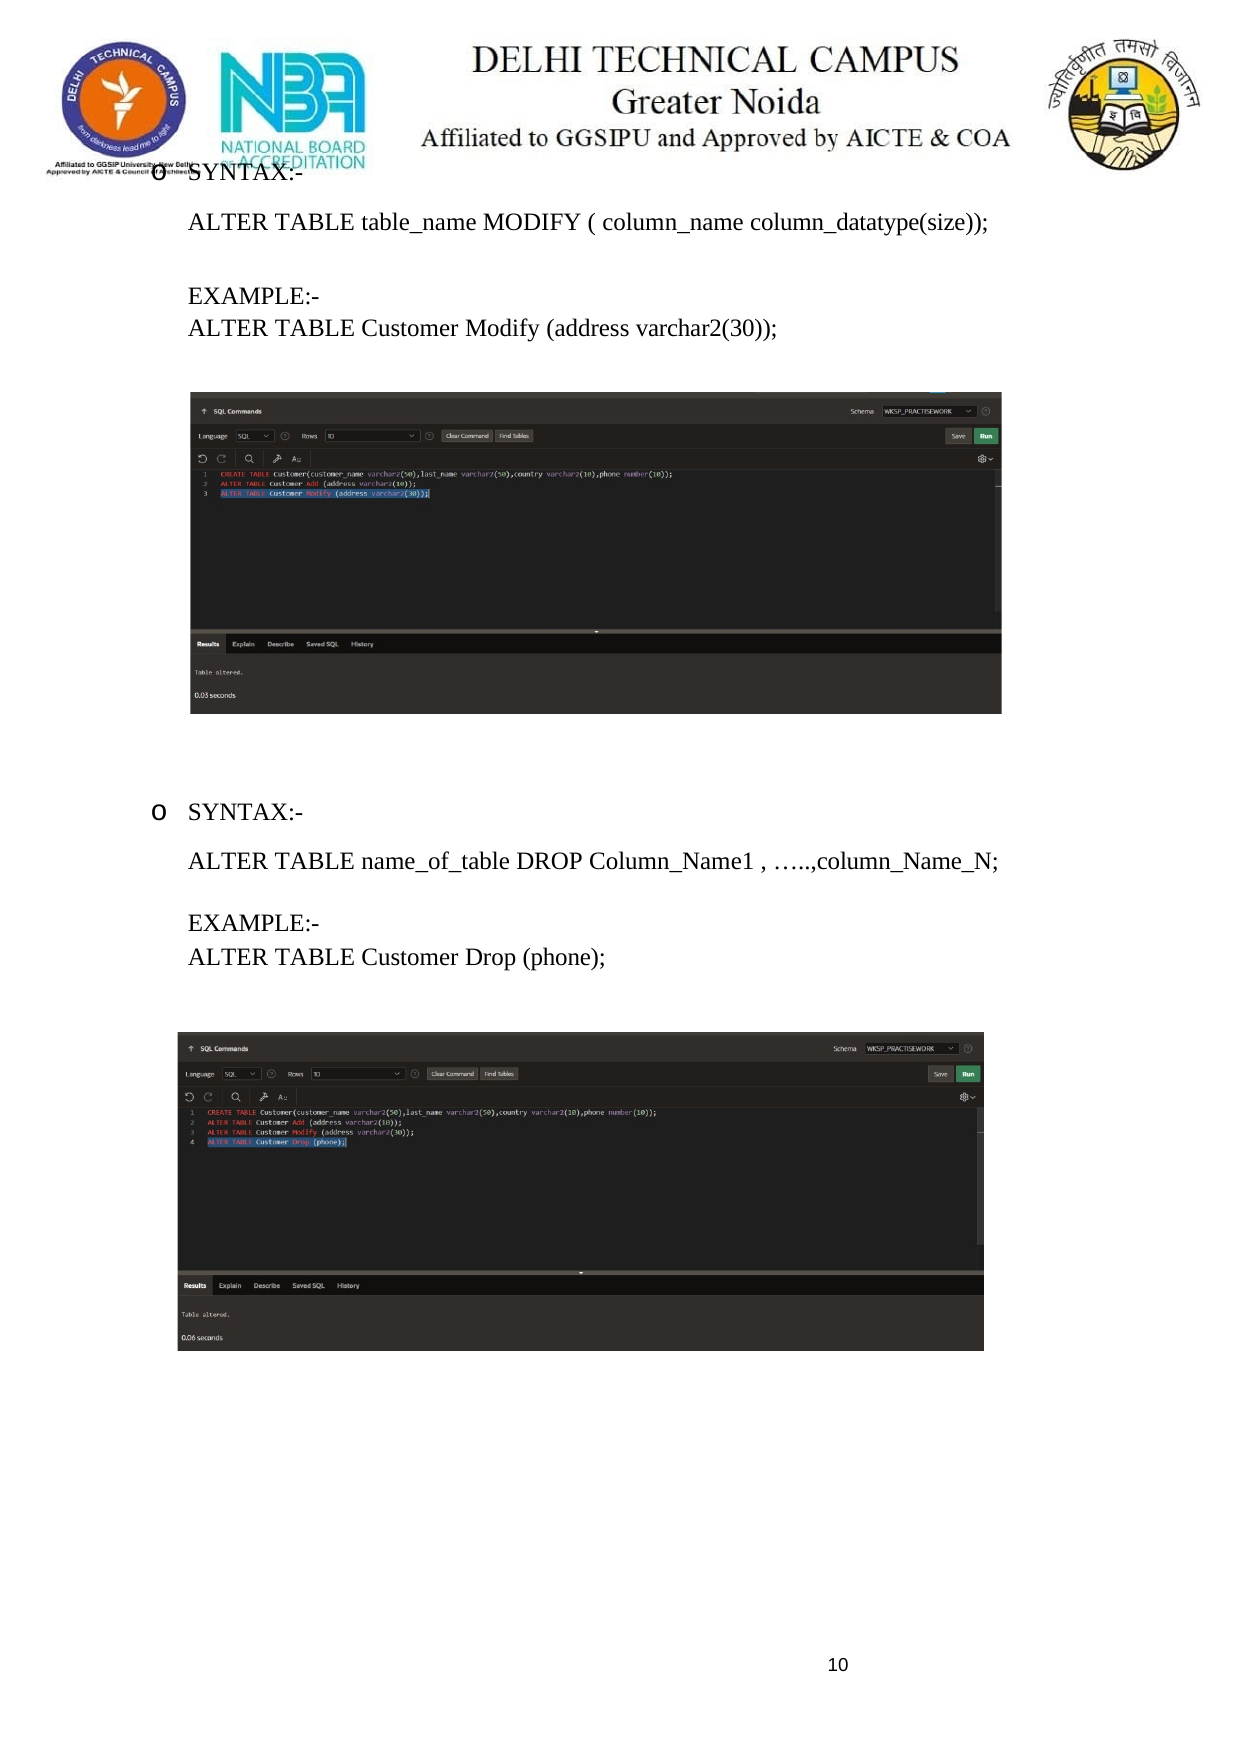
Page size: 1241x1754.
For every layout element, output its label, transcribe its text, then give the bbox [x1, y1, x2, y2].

text EXAMPLE:- [188, 908, 1128, 937]
text ALTER TABLE Customer Modify (address varchar2(30)); [188, 313, 1128, 341]
picture [24, 38, 1241, 189]
picture [177, 1032, 984, 1351]
text EXAMPLE:- [188, 281, 1128, 310]
subtitle SYNTAX:- [150, 156, 1128, 189]
picture [190, 392, 1002, 714]
subtitle SYNTAX:- [150, 796, 1128, 829]
subtitle ALTER TABLE table_name MODIFY ( column_name column_datatype(size)); [188, 207, 1128, 235]
text ALTER TABLE Customer Drop (phone); [188, 942, 1128, 971]
text ALTER TABLE name_of_table DROP Column_Name1 , …..,column_Name_N; [188, 846, 1128, 875]
